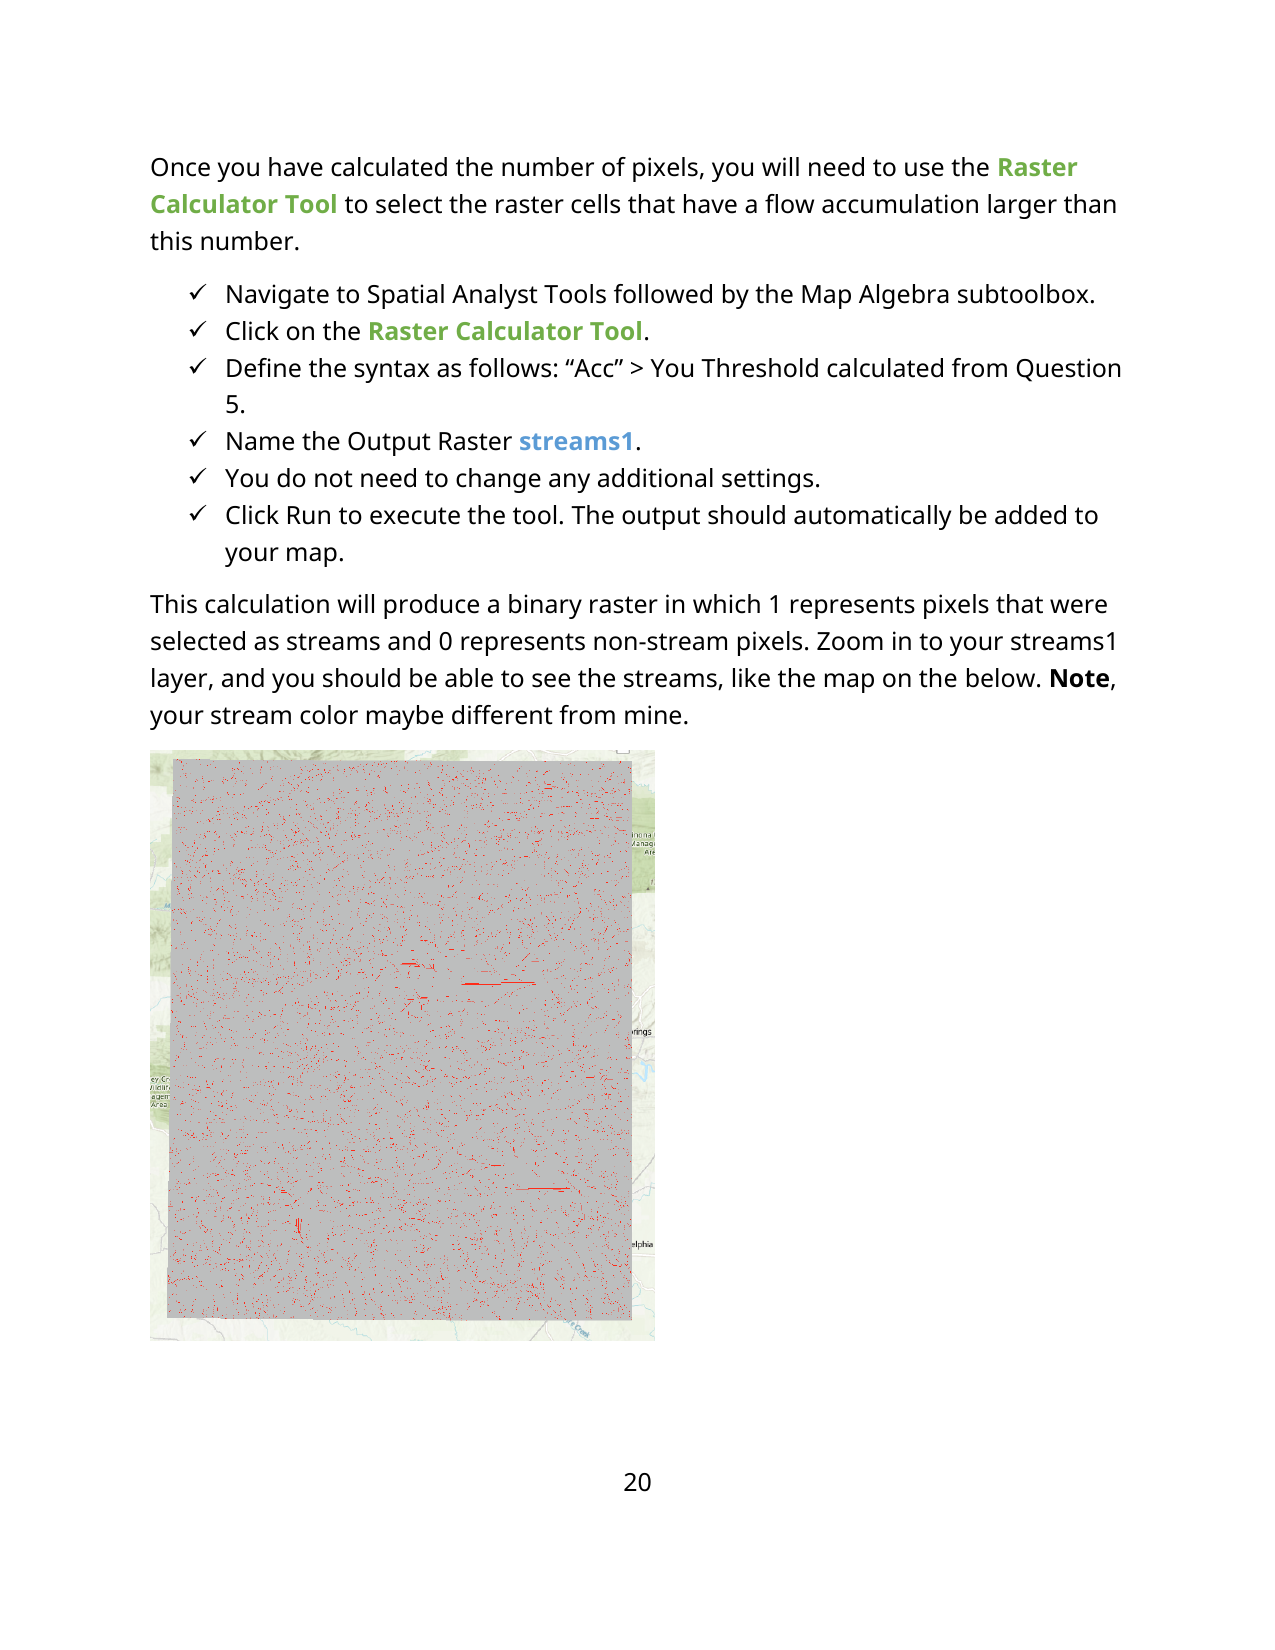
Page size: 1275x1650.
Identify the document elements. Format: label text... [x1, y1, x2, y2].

list You do not need to change any additional settings. [187, 461, 1126, 495]
list Navigate to Spatial Analyst Tools followed by the Map Algebra subtoolbox. [187, 277, 1126, 311]
list Define the syntax as follows: “Acc” > You Threshold calculated from Question 5. [187, 350, 1126, 421]
text Once you have calculated the number of pixels, you will need to use the Raster Calculator Tool to select the raster cells that have a flow accumulation larger than this number. [150, 150, 1126, 258]
list Click Run to execute the tool. The output should automatically be added to your map. [187, 497, 1126, 568]
picture [150, 750, 655, 1341]
list Click on the Raster Calculator Tool. [187, 313, 1126, 348]
text This calculation will produce a binary raster in which 1 represents pixels that were selected as streams and 0 represents non-stream pixels. Zoom in to your streams1 layer, and you should be able to see the streams, like the map on the below. Note, your stream color maybe different from mine. [150, 587, 1126, 731]
list Name the Output Raster streams1. [187, 424, 1126, 458]
